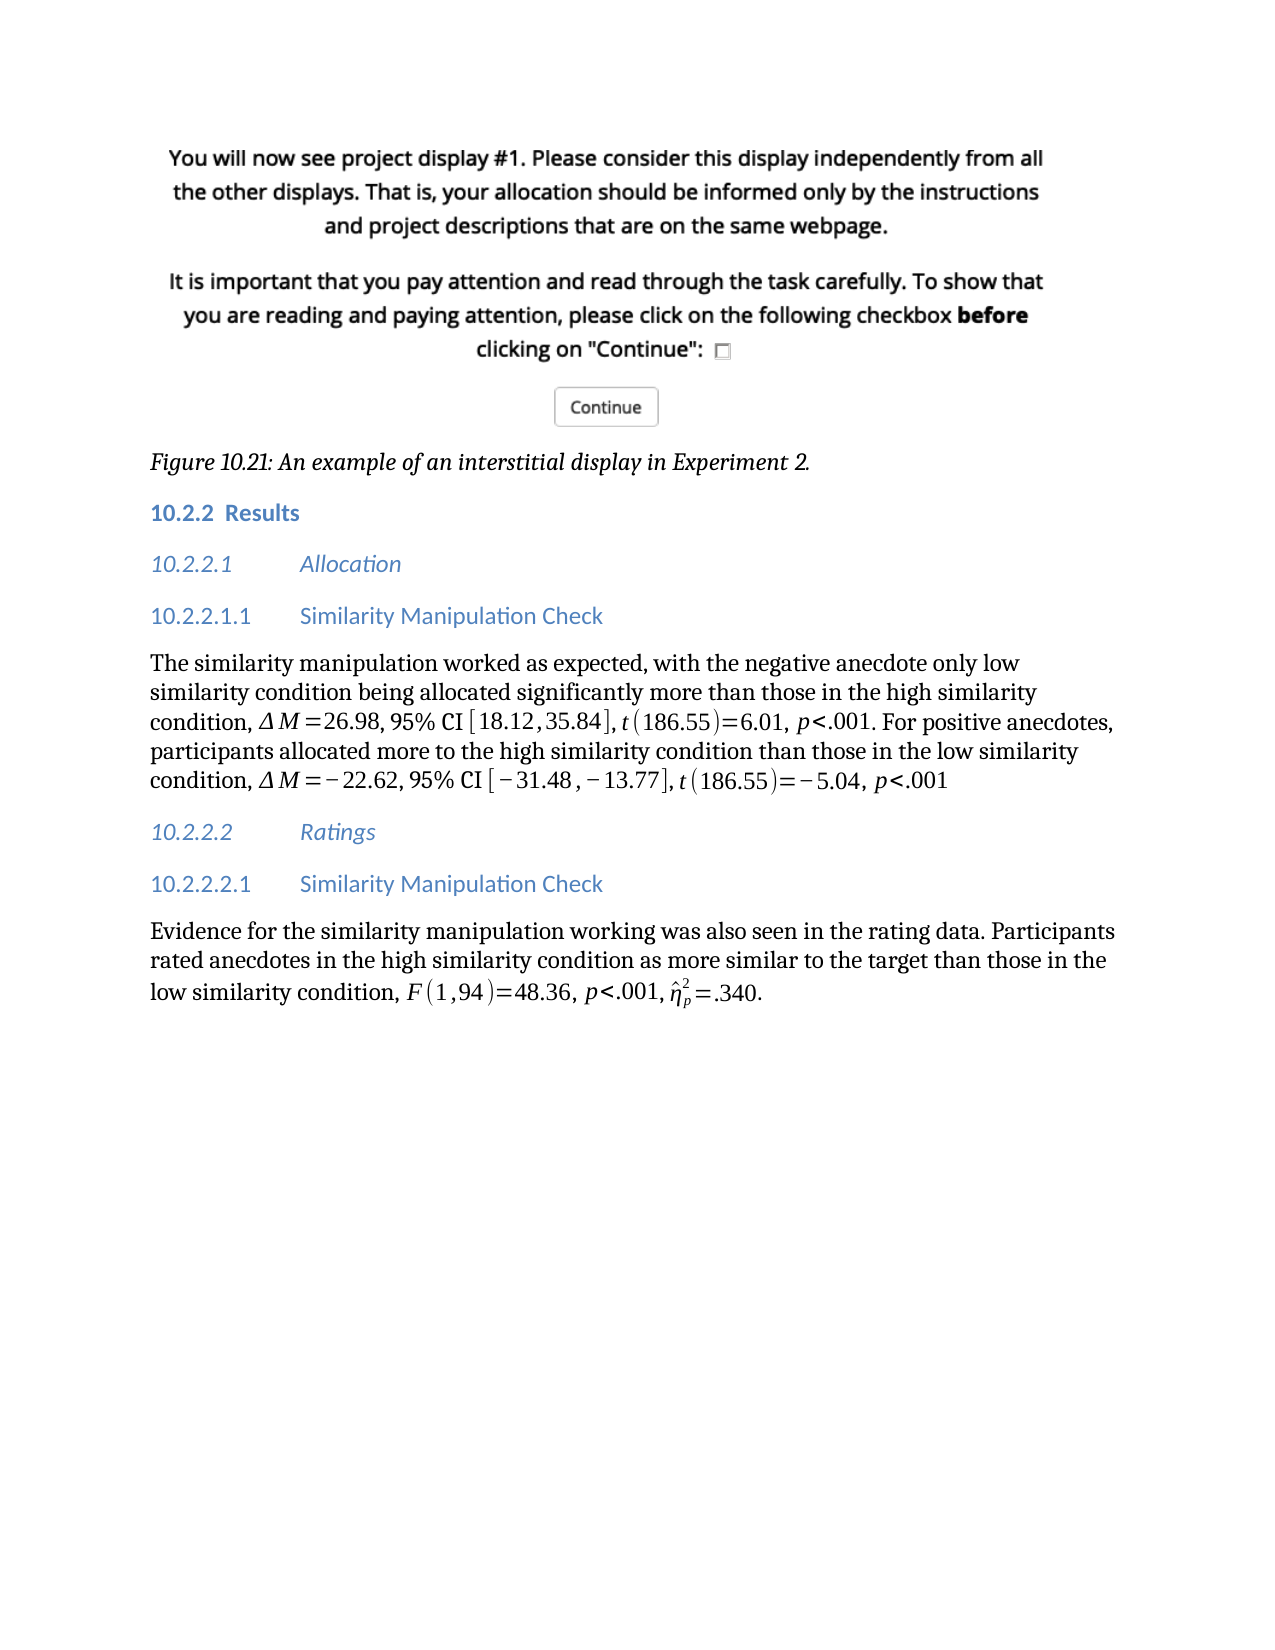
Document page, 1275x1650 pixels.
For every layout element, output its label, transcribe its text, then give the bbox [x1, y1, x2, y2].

picture [168, 150, 1044, 427]
subtitle 10.2.2.1 Allocation [150, 549, 1125, 579]
subtitle 10.2.2.2.1 Similarity Manipulation Check [150, 868, 1125, 898]
subtitle 10.2.2.2 Ratings [150, 816, 1125, 847]
subtitle 10.2.2.1.1 Similarity Manipulation Check [150, 600, 1125, 631]
text Evidence for the similarity manipulation working was also seen in the rating data. Participants rated anecdotes in the high similarity condition as more similar to the target than those in the low similarity condition, , , . [150, 917, 1125, 1009]
subtitle 10.2.2 Results [150, 497, 1125, 528]
text Figure 10.21: An example of an interstitial display in Experiment 2. [150, 448, 1125, 476]
text The similarity manipulation worked as expected, with the negative anecdote only low similarity condition being allocated significantly more than those in the high similarity condition, , 95% CI , , . For positive anecdotes, participants allocated more to the high similarity condition than those in the low similarity condition, , 95% CI , , [150, 649, 1125, 796]
